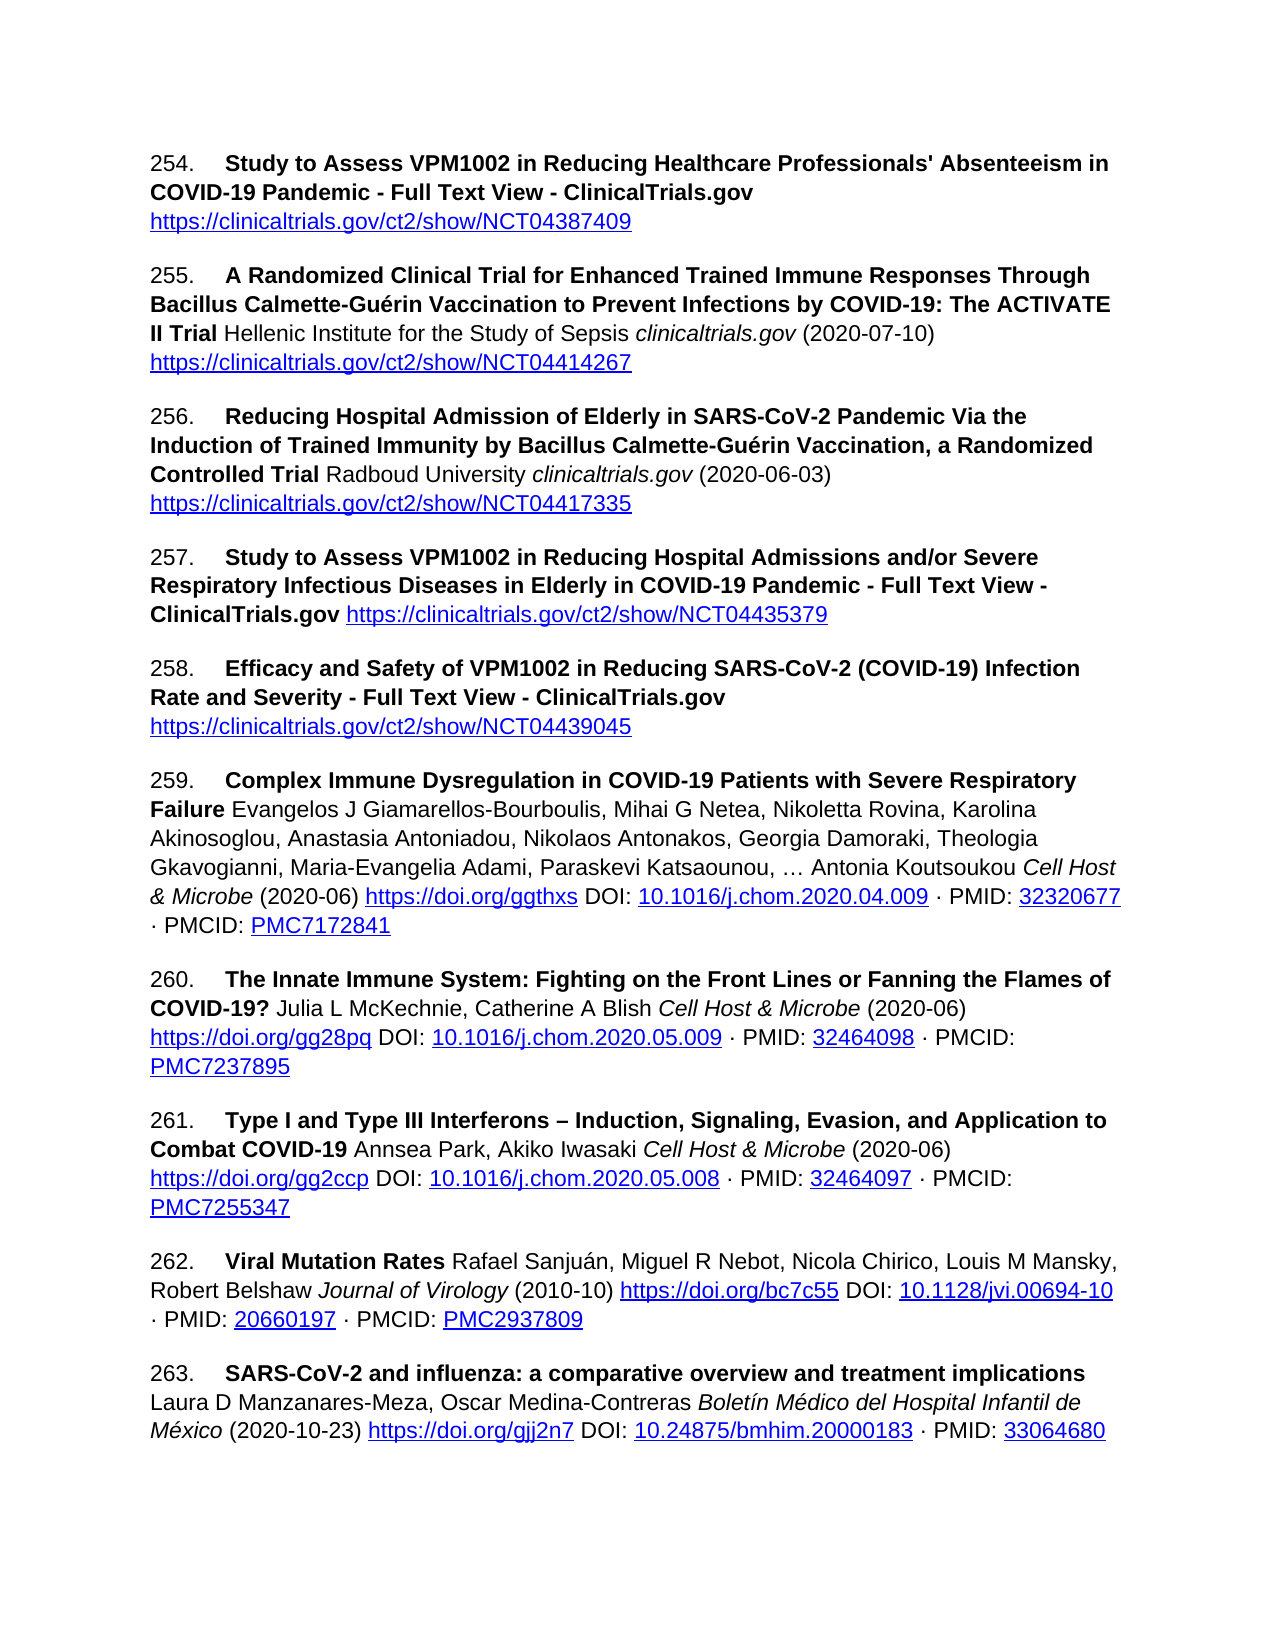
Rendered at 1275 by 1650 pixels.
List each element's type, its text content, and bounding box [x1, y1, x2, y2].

text 255. A Randomized Clinical Trial for Enhanced Trained Immune Responses Through Bacillus Calmette-Guérin Vaccination to Prevent Infections by COVID-19: The ACTIVATE II Trial Hellenic Institute for the Study of Sepsis clinicaltrials.gov (2020-07-10) https://clinicaltrials.gov/ct2/show/NCT04414267 [150, 262, 1125, 375]
text 258. Efficacy and Safety of VPM1002 in Reducing SARS-CoV-2 (COVID-19) Infection Rate and Severity - Full Text View - ClinicalTrials.gov https://clinicaltrials.gov/ct2/show/NCT04439045 [150, 655, 1125, 740]
text 259. Complex Immune Dysregulation in COVID-19 Patients with Severe Respiratory Failure Evangelos J Giamarellos-Bourboulis, Mihai G Netea, Nikoletta Rovina, Karolina Akinosoglou, Anastasia Antoniadou, Nikolaos Antonakos, Georgia Damoraki, Theologia Gkavogianni, Maria-Evangelia Adami, Paraskevi Katsaounou, … Antonia Koutsoukou Cell Host & Microbe (2020-06) https://doi.org/ggthxs DOI: 10.1016/j.chom.2020.04.009 · PMID: 32320677 · PMCID: PMC7172841 [150, 767, 1125, 938]
text 257. Study to Assess VPM1002 in Reducing Hospital Admissions and/or Severe Respiratory Infectious Diseases in Elderly in COVID-19 Pandemic - Full Text View - ClinicalTrials.gov https://clinicaltrials.gov/ct2/show/NCT04435379 [150, 543, 1125, 628]
text 254. Study to Assess VPM1002 in Reducing Healthcare Professionals' Absenteeism in COVID-19 Pandemic - Full Text View - ClinicalTrials.gov https://clinicaltrials.gov/ct2/show/NCT04387409 [150, 150, 1125, 234]
text 256. Reducing Hospital Admission of Elderly in SARS-CoV-2 Pandemic Via the Induction of Trained Immunity by Bacillus Calmette-Guérin Vaccination, a Randomized Controlled Trial Radboud University clinicaltrials.gov (2020-06-03) https://clinicaltrials.gov/ct2/show/NCT04417335 [150, 403, 1125, 516]
text 260. The Innate Immune System: Fighting on the Front Lines or Fanning the Flames of COVID-19? Julia L McKechnie, Catherine A Blish Cell Host & Microbe (2020-06) https://doi.org/gg28pq DOI: 10.1016/j.chom.2020.05.009 · PMID: 32464098 · PMCID: PMC7237895 [150, 966, 1125, 1079]
text 263. SARS-CoV-2 and influenza: a comparative overview and treatment implications Laura D Manzanares-Meza, Oscar Medina-Contreras Boletín Médico del Hospital Infantil de México (2020-10-23) https://doi.org/gjj2n7 DOI: 10.24875/bmhim.20000183 · PMID: 33064680 [150, 1359, 1125, 1444]
text 262. Viral Mutation Rates Rafael Sanjuán, Miguel R Nebot, Nicola Chirico, Louis M Mansky, Robert Belshaw Journal of Virology (2010-10) https://doi.org/bc7c55 DOI: 10.1128/jvi.00694-10 · PMID: 20660197 · PMCID: PMC2937809 [150, 1248, 1125, 1332]
text 261. Type I and Type III Interferons – Induction, Signaling, Evasion, and Application to Combat COVID-19 Annsea Park, Akiko Iwasaki Cell Host & Microbe (2020-06) https://doi.org/gg2ccp DOI: 10.1016/j.chom.2020.05.008 · PMID: 32464097 · PMCID: PMC7255347 [150, 1107, 1125, 1220]
